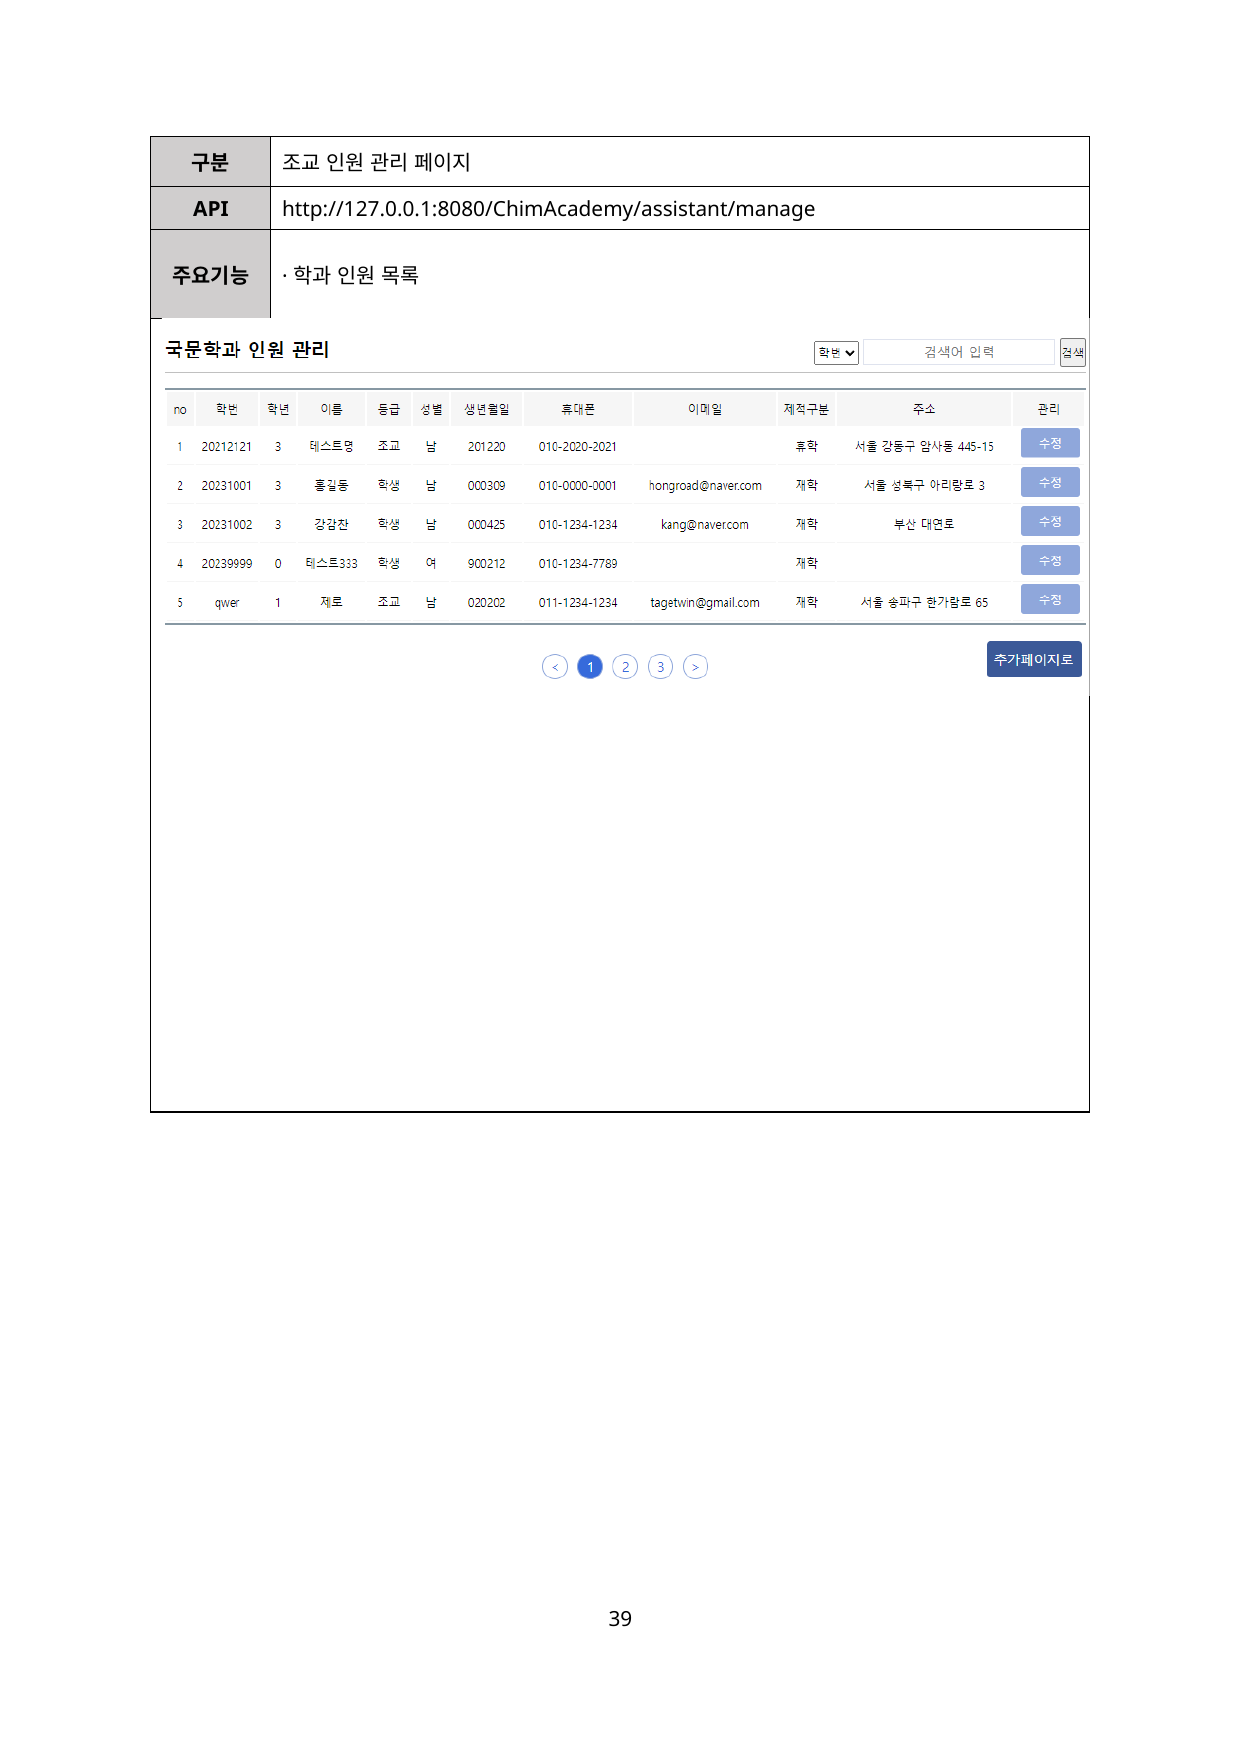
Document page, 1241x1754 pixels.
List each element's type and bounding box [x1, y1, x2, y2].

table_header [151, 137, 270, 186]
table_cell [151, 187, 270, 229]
picture [161, 318, 1090, 696]
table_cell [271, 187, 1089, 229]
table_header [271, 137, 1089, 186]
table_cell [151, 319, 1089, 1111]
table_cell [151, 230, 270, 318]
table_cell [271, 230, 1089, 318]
